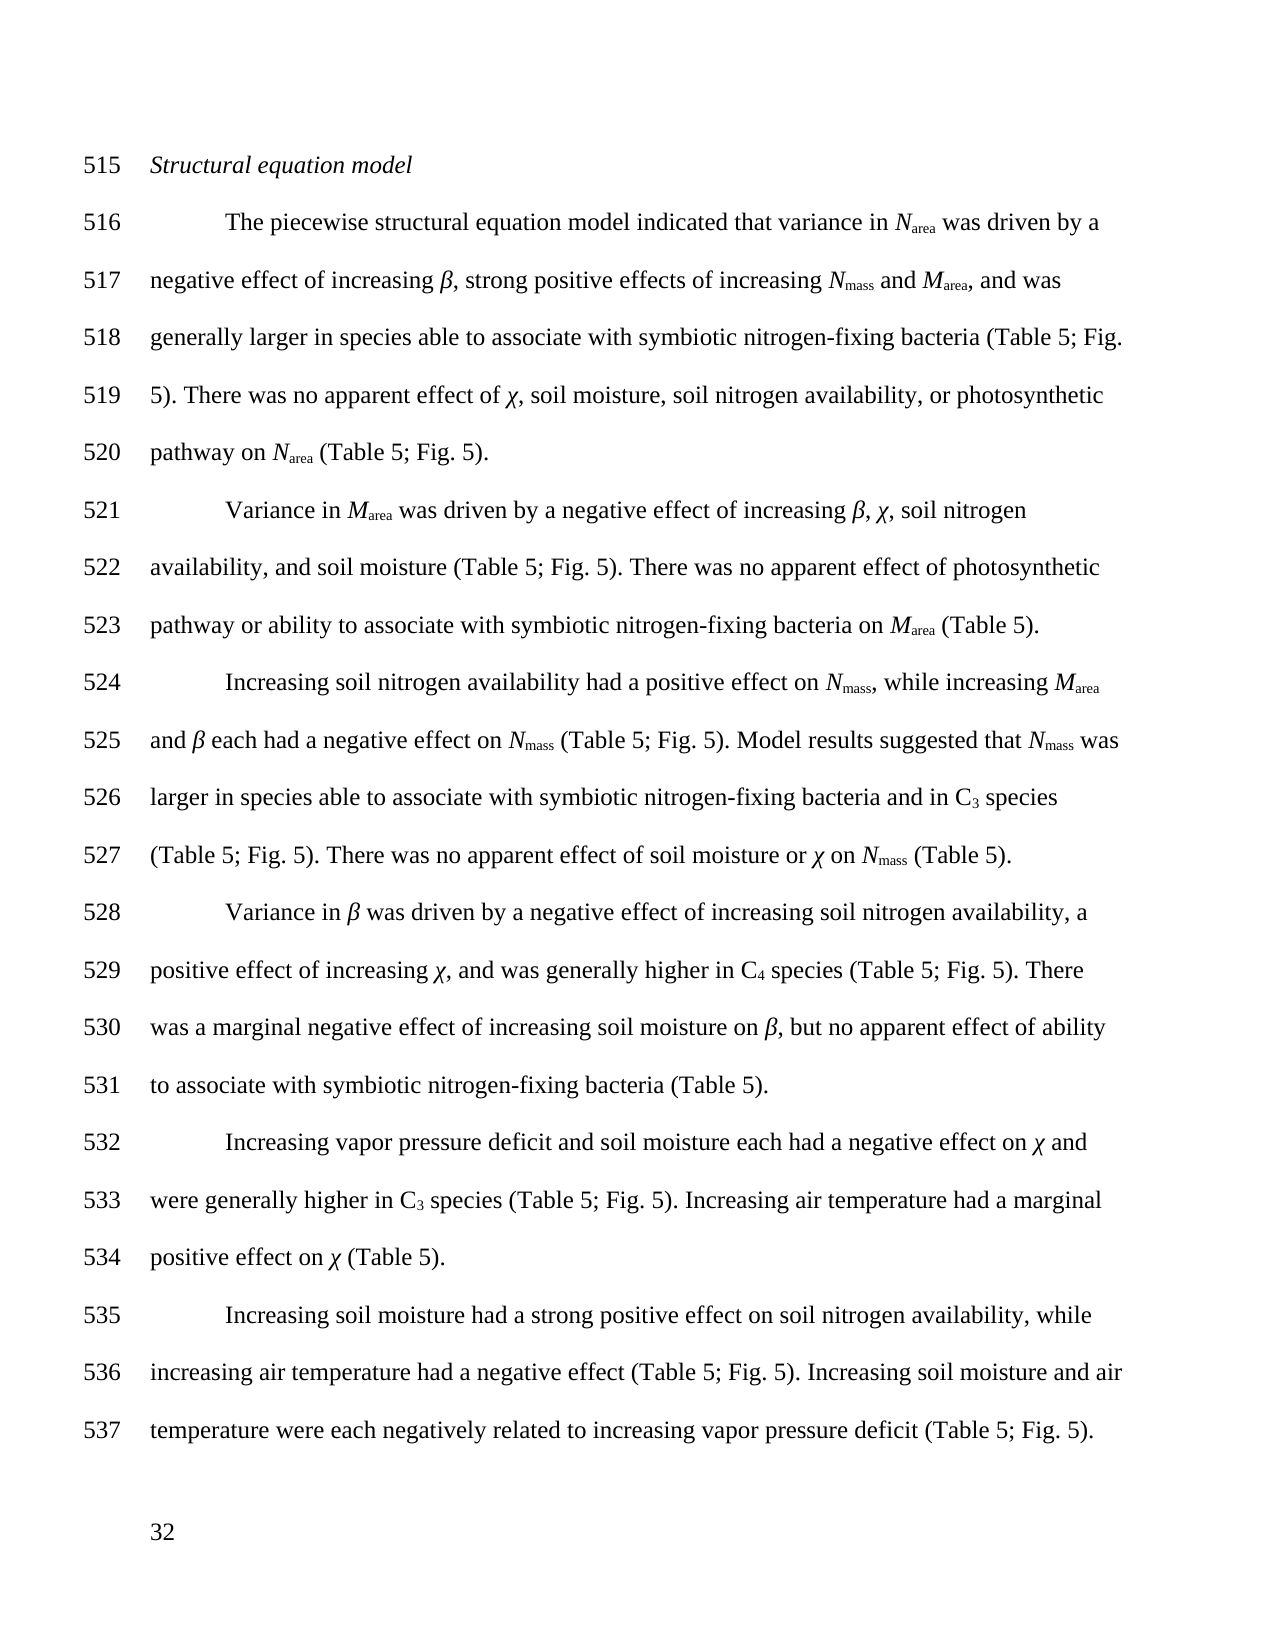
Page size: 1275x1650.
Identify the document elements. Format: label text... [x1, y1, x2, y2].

text Increasing soil moisture had a strong positive effect on soil nitrogen availability, while increasing air temperature had a negative effect (Table 5; Fig. 5). Increasing soil moisture and air temperature were each negatively related to increasing vapor pressure deficit (Table 5; Fig. 5). [150, 1300, 1125, 1444]
text Increasing vapor pressure deficit and soil moisture each had a negative effect on χ and were generally higher in C3 species (Table 5; Fig. 5). Increasing air temperature had a marginal positive effect on χ (Table 5). [150, 1127, 1125, 1271]
text Structural equation model [150, 150, 1125, 179]
text Increasing soil nitrogen availability had a positive effect on Nmass, while increasing Marea and β each had a negative effect on Nmass (Table 5; Fig. 5). Model results suggested that Nmass was larger in species able to associate with symbiotic nitrogen-fixing bacteria and in C3 species (Table 5; Fig. 5). There was no apparent effect of soil moisture or χ on Nmass (Table 5). [150, 667, 1125, 869]
text The piecewise structural equation model indicated that variance in Narea was driven by a negative effect of increasing β, strong positive effects of increasing Nmass and Marea, and was generally larger in species able to associate with symbiotic nitrogen-fixing bacteria (Table 5; Fig. 5). There was no apparent effect of χ, soil moisture, soil nitrogen availability, or photosynthetic pathway on Narea (Table 5; Fig. 5). [150, 207, 1125, 466]
text Variance in Marea was driven by a negative effect of increasing β, χ, soil nitrogen availability, and soil moisture (Table 5; Fig. 5). There was no apparent effect of photosynthetic pathway or ability to associate with symbiotic nitrogen-fixing bacteria on Marea (Table 5). [150, 495, 1125, 639]
text Variance in β was driven by a negative effect of increasing soil nitrogen availability, a positive effect of increasing χ, and was generally higher in C4 species (Table 5; Fig. 5). There was a marginal negative effect of increasing soil moisture on β, but no apparent effect of ability to associate with symbiotic nitrogen-fixing bacteria (Table 5). [150, 897, 1125, 1099]
